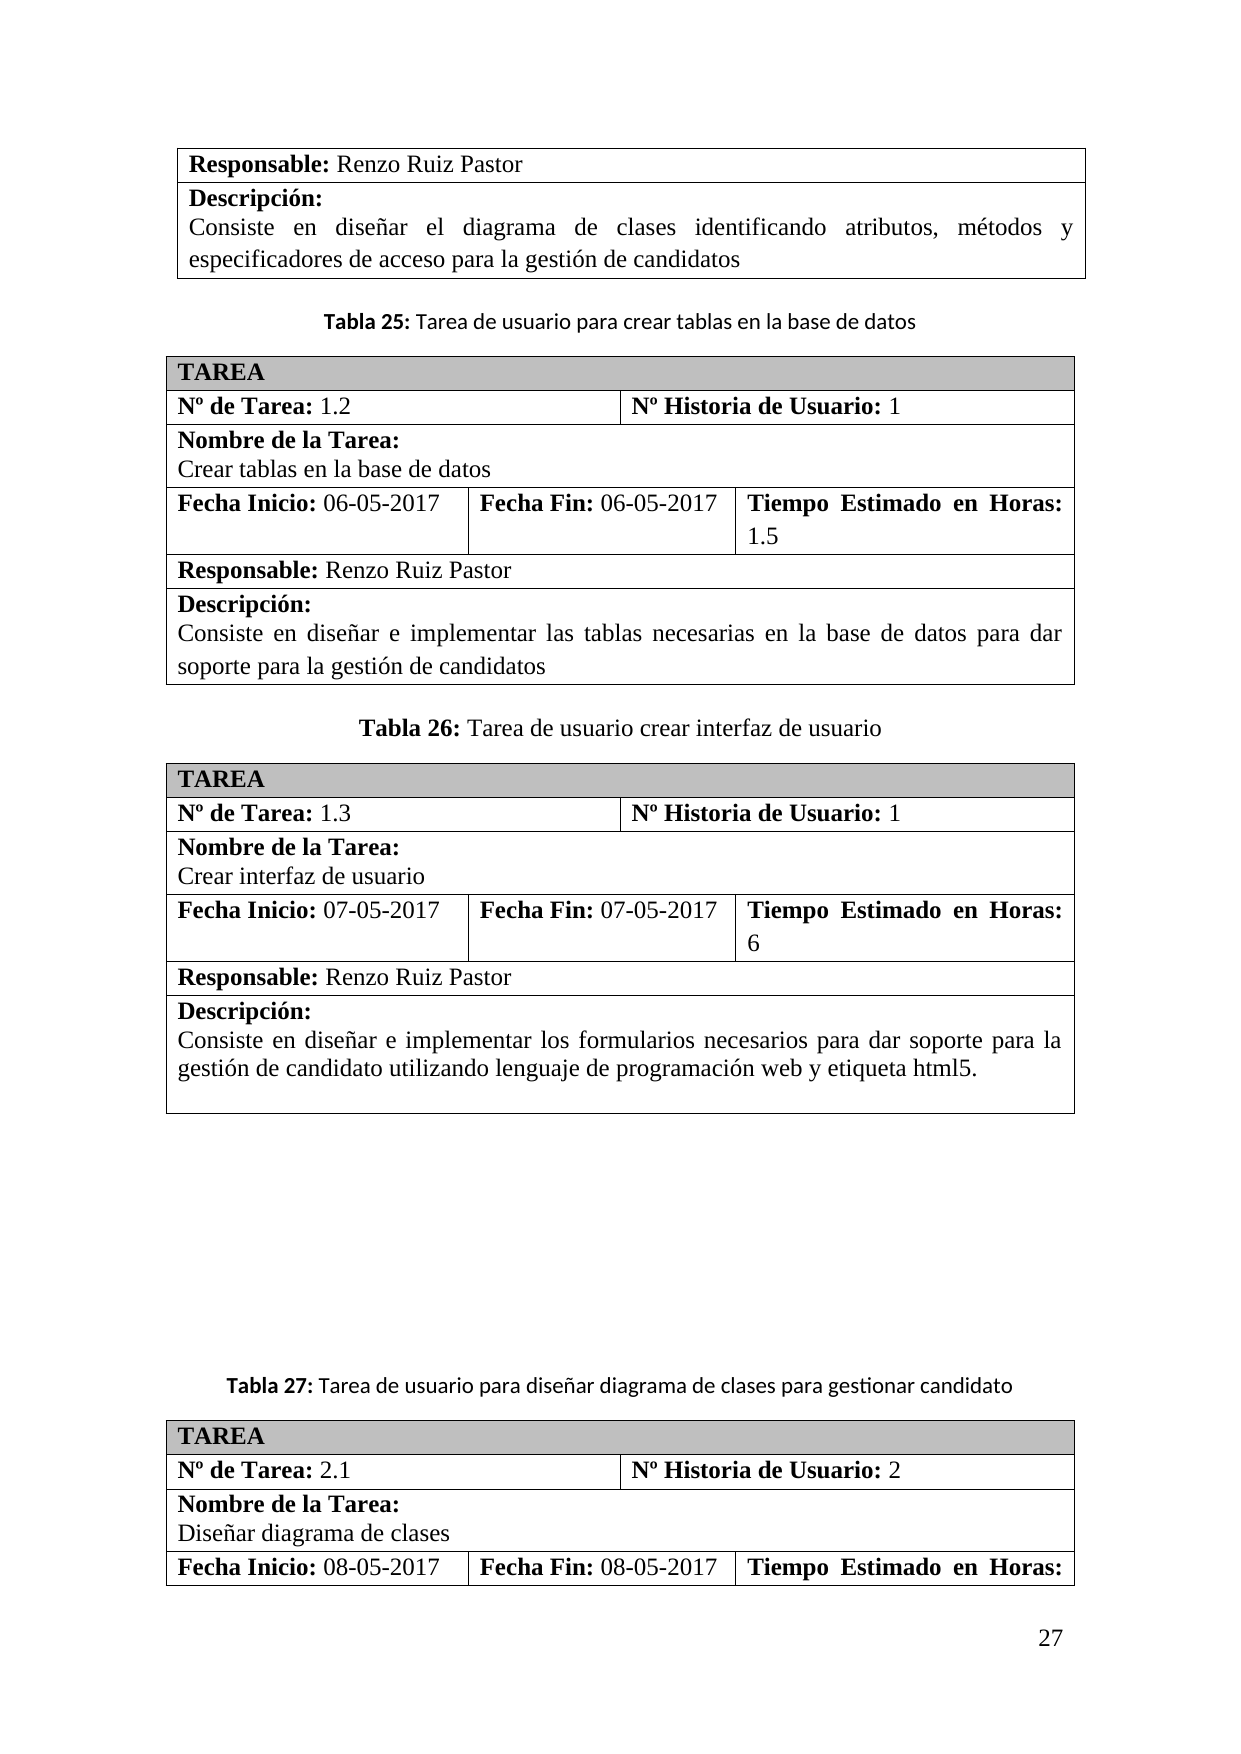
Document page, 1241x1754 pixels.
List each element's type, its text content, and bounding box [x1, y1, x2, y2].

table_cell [736, 1552, 1074, 1585]
table_cell Responsable: Renzo Ruiz Pastor [167, 962, 1074, 995]
text Tabla 27: Tarea de usuario para diseñar diagrama de clases para gestionar candidato [177, 1371, 1063, 1399]
table_cell Tiempo Estimado en Horas: 1.5 [736, 488, 1074, 554]
table_cell Fecha Inicio: 07-05-2017 [167, 895, 468, 961]
table_cell Nº Historia de Usuario: 1 [621, 798, 1074, 831]
table_cell Descripción: Consiste en diseñar e implementar las tablas necesarias en la base de datos para dar soporte para la gestión de candidatos [167, 589, 1074, 684]
table_cell Nº Historia de Usuario: 2 [621, 1455, 1074, 1488]
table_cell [167, 1552, 468, 1585]
table_header TAREA [167, 1421, 1074, 1454]
table_cell Fecha Inicio: 06-05-2017 [167, 488, 468, 554]
table_cell Tiempo Estimado en Horas: 6 [736, 895, 1074, 961]
table_cell Nº de Tarea: 1.3 [167, 798, 620, 831]
table_cell Responsable: Renzo Ruiz Pastor [167, 555, 1074, 588]
table_cell Nº Historia de Usuario: 1 [621, 391, 1074, 424]
table_cell Nombre de la Tarea: Crear interfaz de usuario [167, 832, 1074, 894]
table_cell Responsable: Renzo Ruiz Pastor [178, 149, 1085, 182]
table_cell Fecha Fin: 06-05-2017 [469, 488, 735, 554]
table_header TAREA [167, 357, 1074, 390]
table_cell Nº de Tarea: 2.1 [167, 1455, 620, 1488]
table_cell Nombre de la Tarea: Diseñar diagrama de clases [167, 1490, 1074, 1551]
table_cell Nombre de la Tarea: Crear tablas en la base de datos [167, 425, 1074, 487]
table_cell Fecha Fin: 07-05-2017 [469, 895, 735, 961]
text Tabla 25: Tarea de usuario para crear tablas en la base de datos [177, 307, 1063, 335]
table_cell Nº de Tarea: 1.2 [167, 391, 620, 424]
text Tabla 26: Tarea de usuario crear interfaz de usuario [177, 713, 1063, 742]
table_cell Descripción: Consiste en diseñar el diagrama de clases identificando atributos, métodos y especificadores de acceso para la gestión de candidatos [178, 183, 1085, 278]
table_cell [469, 1552, 735, 1585]
table_header TAREA [167, 764, 1074, 797]
table_cell Descripción: Consiste en diseñar e implementar los formularios necesarios para dar soporte para la gestión de candidato utilizando lenguaje de programación web y etiqueta html5. [167, 996, 1074, 1112]
